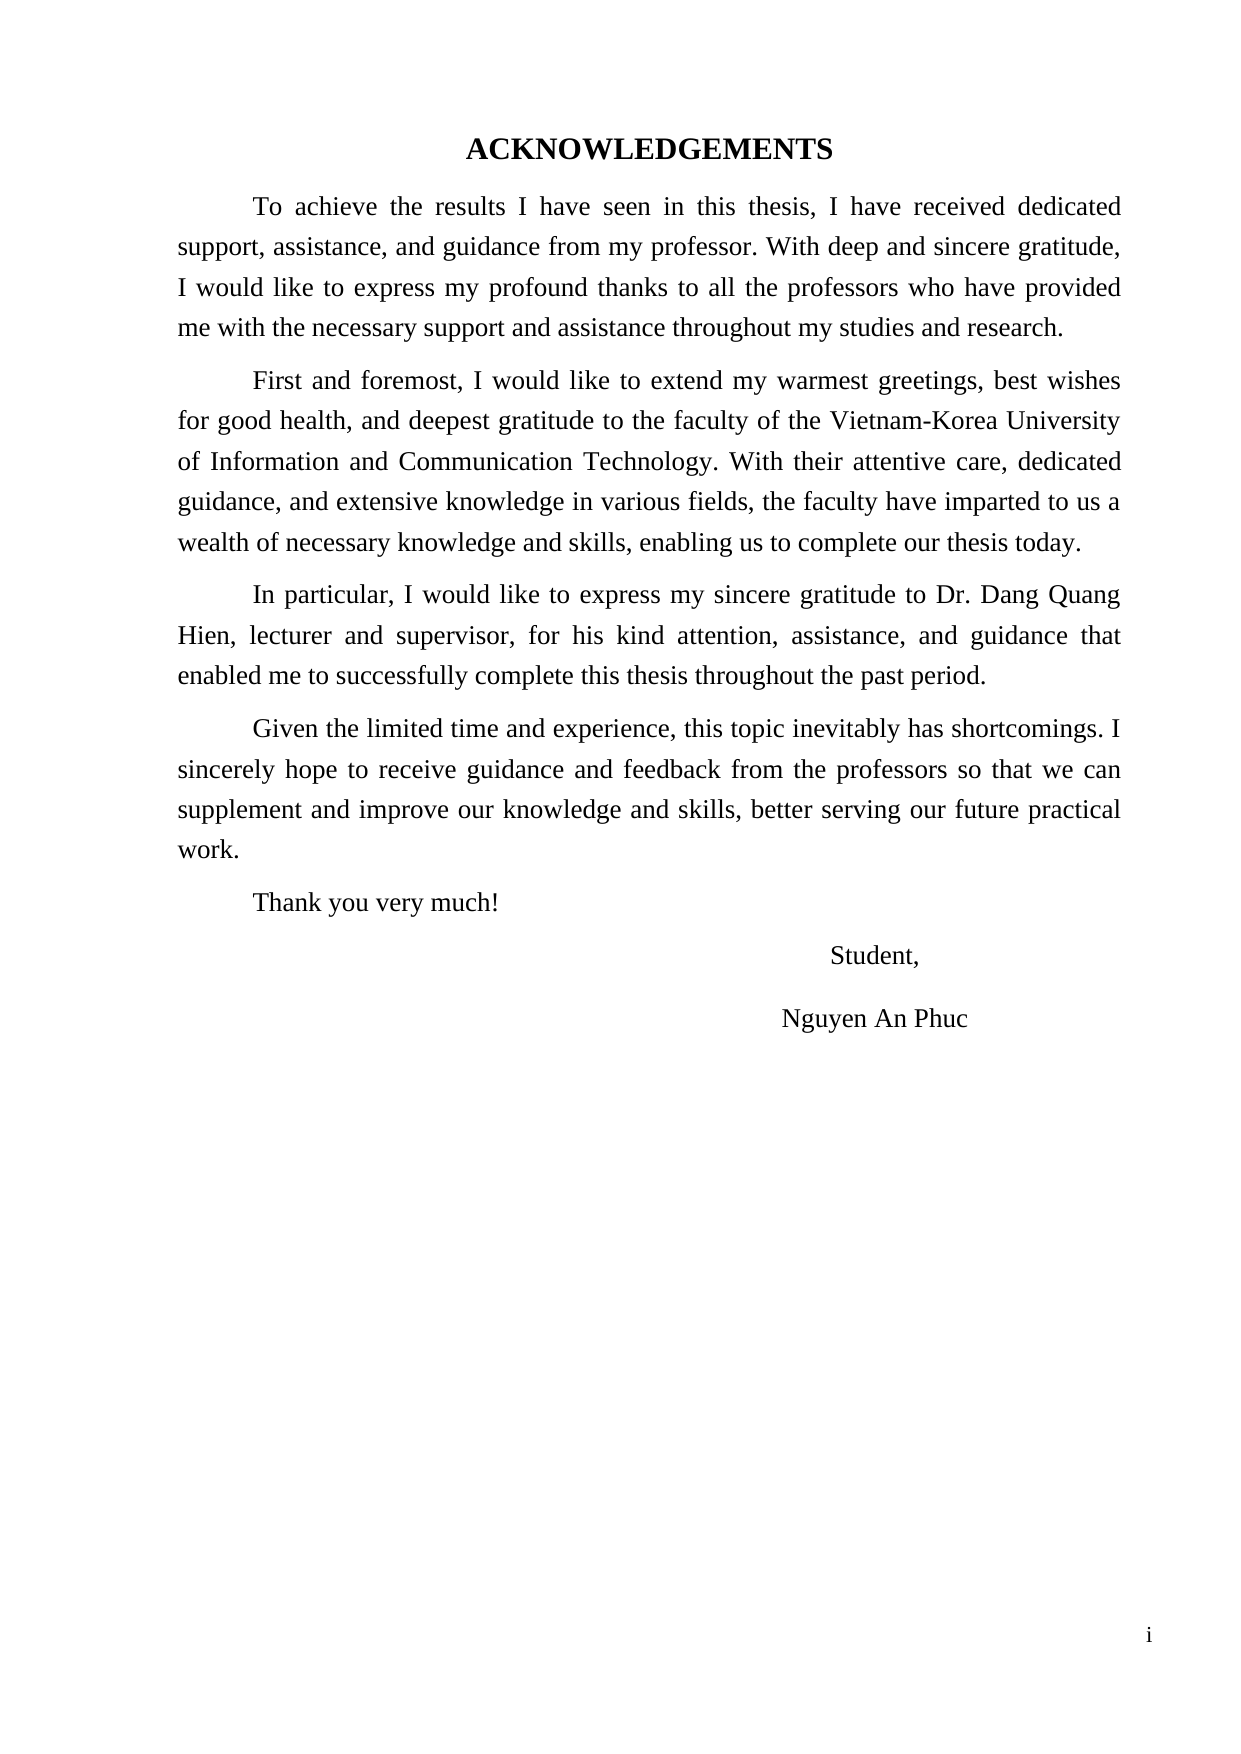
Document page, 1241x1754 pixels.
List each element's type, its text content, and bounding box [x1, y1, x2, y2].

text Student, [627, 939, 1122, 971]
text Thank you very much! [177, 886, 1122, 918]
title ACKNOWLEDGEMENTS [177, 131, 1122, 167]
text First and foremost, I would like to extend my warmest greetings, best wishes for good health, and deepest gratitude to the faculty of the Vietnam-Korea University of Information and Communication Technology. With their attentive care, dedicated guidance, and extensive knowledge in various fields, the faculty have imparted to us a wealth of necessary knowledge and skills, enabling us to complete our thesis today. [177, 364, 1122, 557]
text In particular, I would like to express my sincere gratitude to Dr. Dang Quang Hien, lecturer and supervisor, for his kind attention, assistance, and guidance that enabled me to successfully complete this thesis throughout the past period. [177, 578, 1122, 691]
text Given the limited time and experience, this topic inevitably has shortcomings. I sincerely hope to receive guidance and feedback from the professors so that we can supplement and improve our knowledge and skills, better serving our future practical work. [177, 712, 1122, 865]
text Nguyen An Phuc [627, 1002, 1122, 1033]
text To achieve the results I have seen in this thesis, I have received dedicated support, assistance, and guidance from my professor. With deep and sincere gratitude, I would like to express my profound thanks to all the professors who have provided me with the necessary support and assistance throughout my studies and research. [177, 190, 1122, 342]
